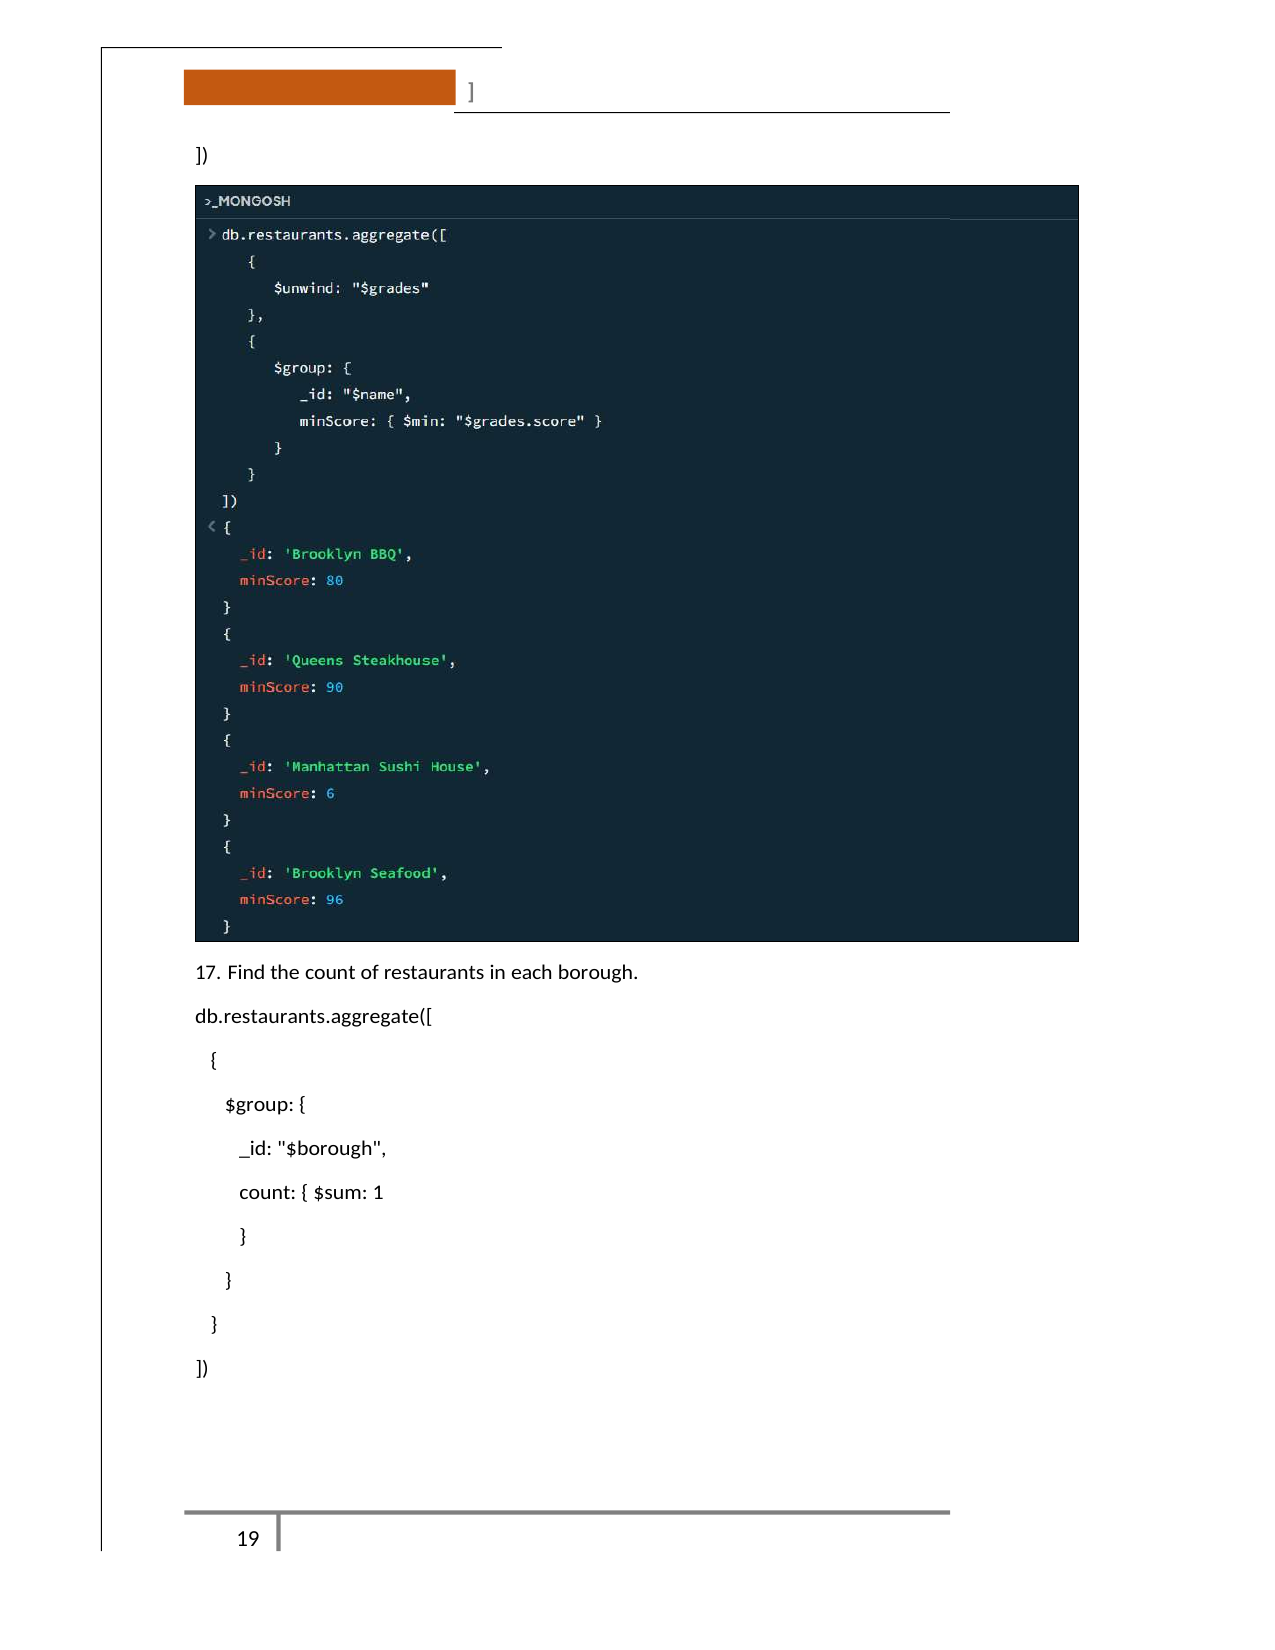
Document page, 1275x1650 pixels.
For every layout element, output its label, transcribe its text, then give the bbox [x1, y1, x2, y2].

list Find the count of restaurants in each borough. [195, 959, 1102, 985]
text ]) [195, 142, 1102, 167]
text } [171, 1311, 217, 1337]
text _id: "$borough", count: { $sum: 1 } [239, 1136, 394, 1249]
subtitle ] [467, 77, 1102, 105]
picture [196, 186, 1078, 941]
text } [224, 1267, 1102, 1293]
text $group: { [224, 1091, 1102, 1117]
text { [171, 1047, 217, 1073]
text ]) [171, 1355, 208, 1381]
text db.restaurants.aggregate([ [195, 1003, 1102, 1029]
